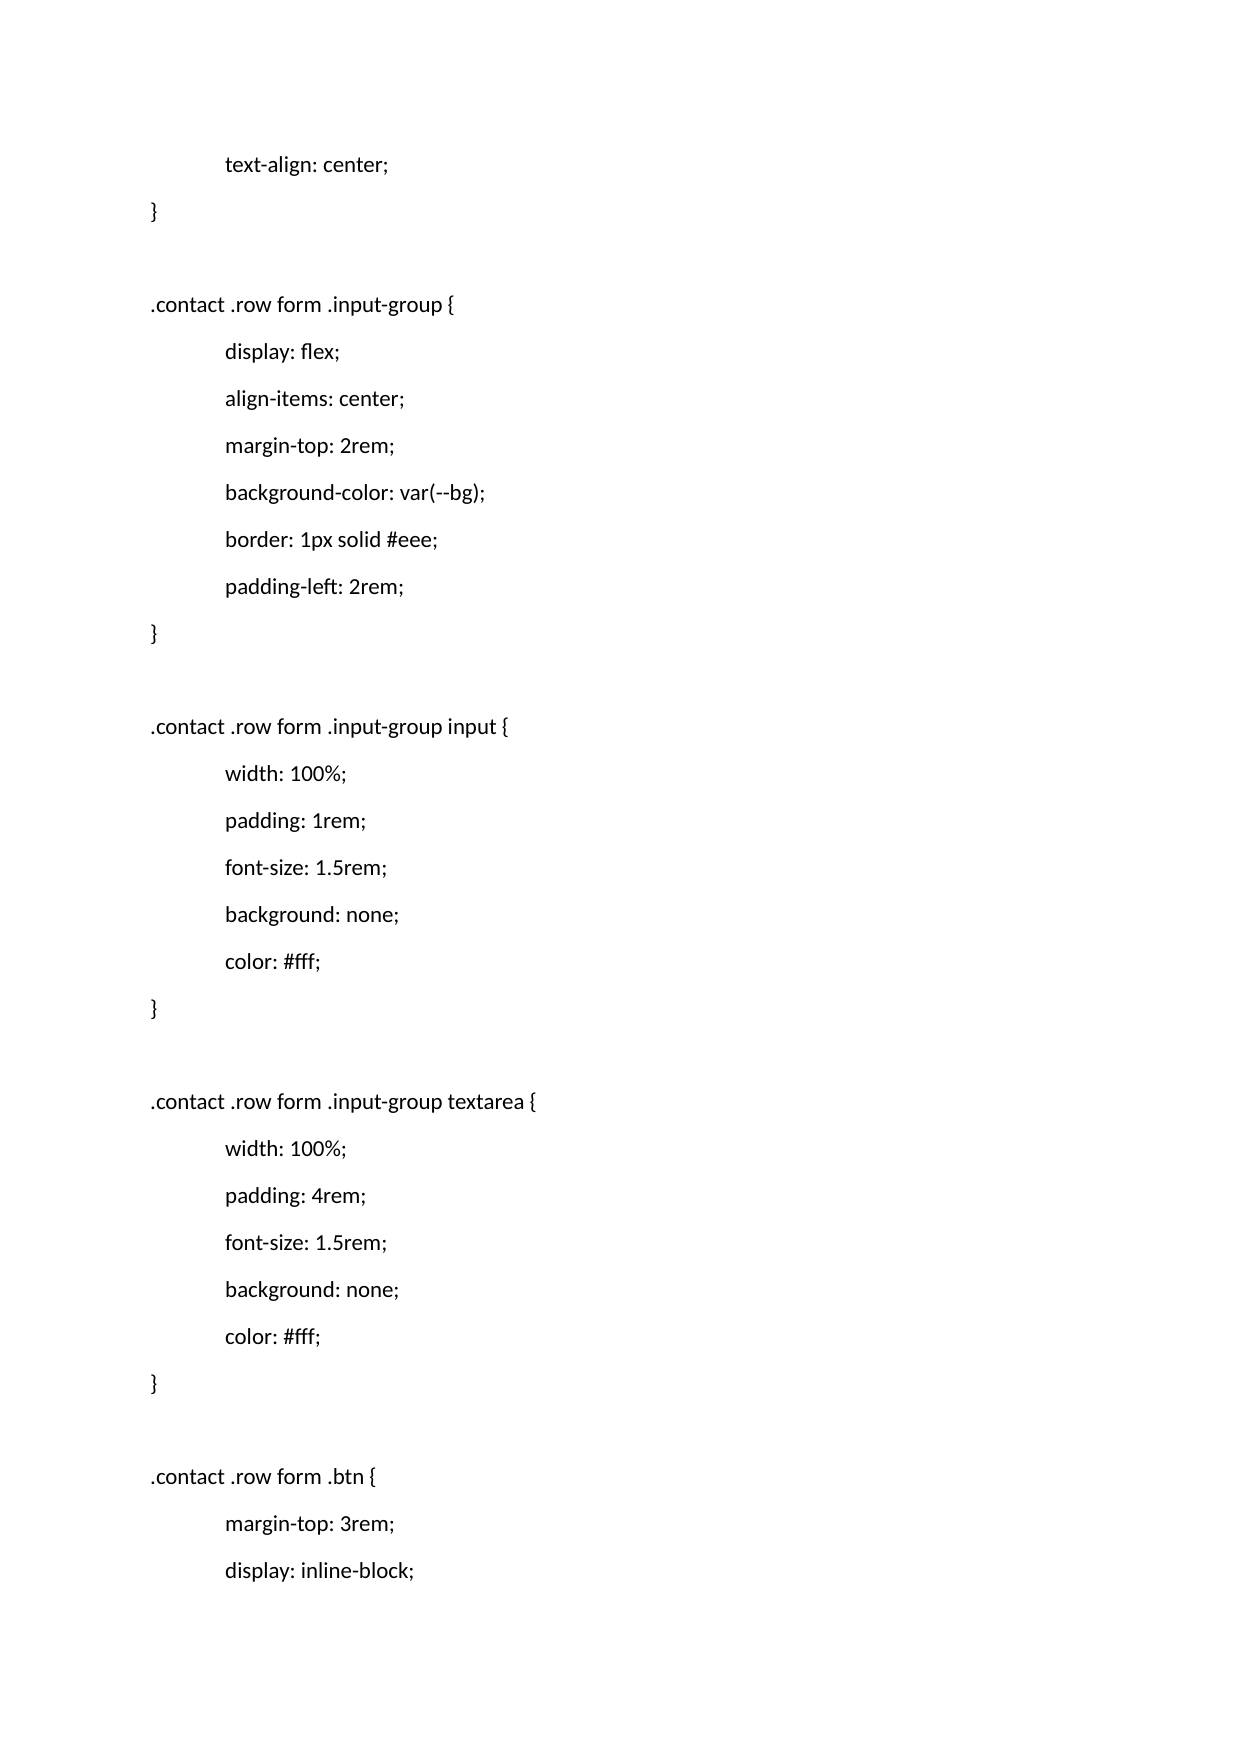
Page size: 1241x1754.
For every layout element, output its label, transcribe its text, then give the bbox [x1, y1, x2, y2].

text font-size: 1.5rem; [150, 853, 1090, 881]
text .contact .row form .input-group { [150, 291, 1090, 319]
text } [150, 994, 1090, 1022]
text font-size: 1.5rem; [150, 1228, 1090, 1256]
text } [150, 197, 1090, 225]
text .contact .row form .input-group input { [150, 712, 1090, 741]
text display: flex; [150, 337, 1090, 366]
text .contact .row form .btn { [150, 1462, 1090, 1491]
text color: #fff; [150, 1322, 1090, 1350]
text .contact .row form .input-group textarea { [150, 1087, 1090, 1116]
text width: 100%; [150, 759, 1090, 787]
text display: inline-block; [150, 1556, 1090, 1584]
text padding: 1rem; [150, 806, 1090, 834]
text margin-top: 2rem; [150, 431, 1090, 459]
text text-align: center; [150, 150, 1090, 178]
text padding: 4rem; [150, 1181, 1090, 1209]
text align-items: center; [150, 384, 1090, 412]
text border: 1px solid #eee; [150, 525, 1090, 553]
text width: 100%; [150, 1134, 1090, 1162]
text padding-left: 2rem; [150, 572, 1090, 600]
text color: #fff; [150, 947, 1090, 975]
text background: none; [150, 1275, 1090, 1303]
text } [150, 619, 1090, 647]
text background-color: var(--bg); [150, 478, 1090, 506]
text margin-top: 3rem; [150, 1509, 1090, 1537]
text background: none; [150, 900, 1090, 928]
text } [150, 1369, 1090, 1397]
